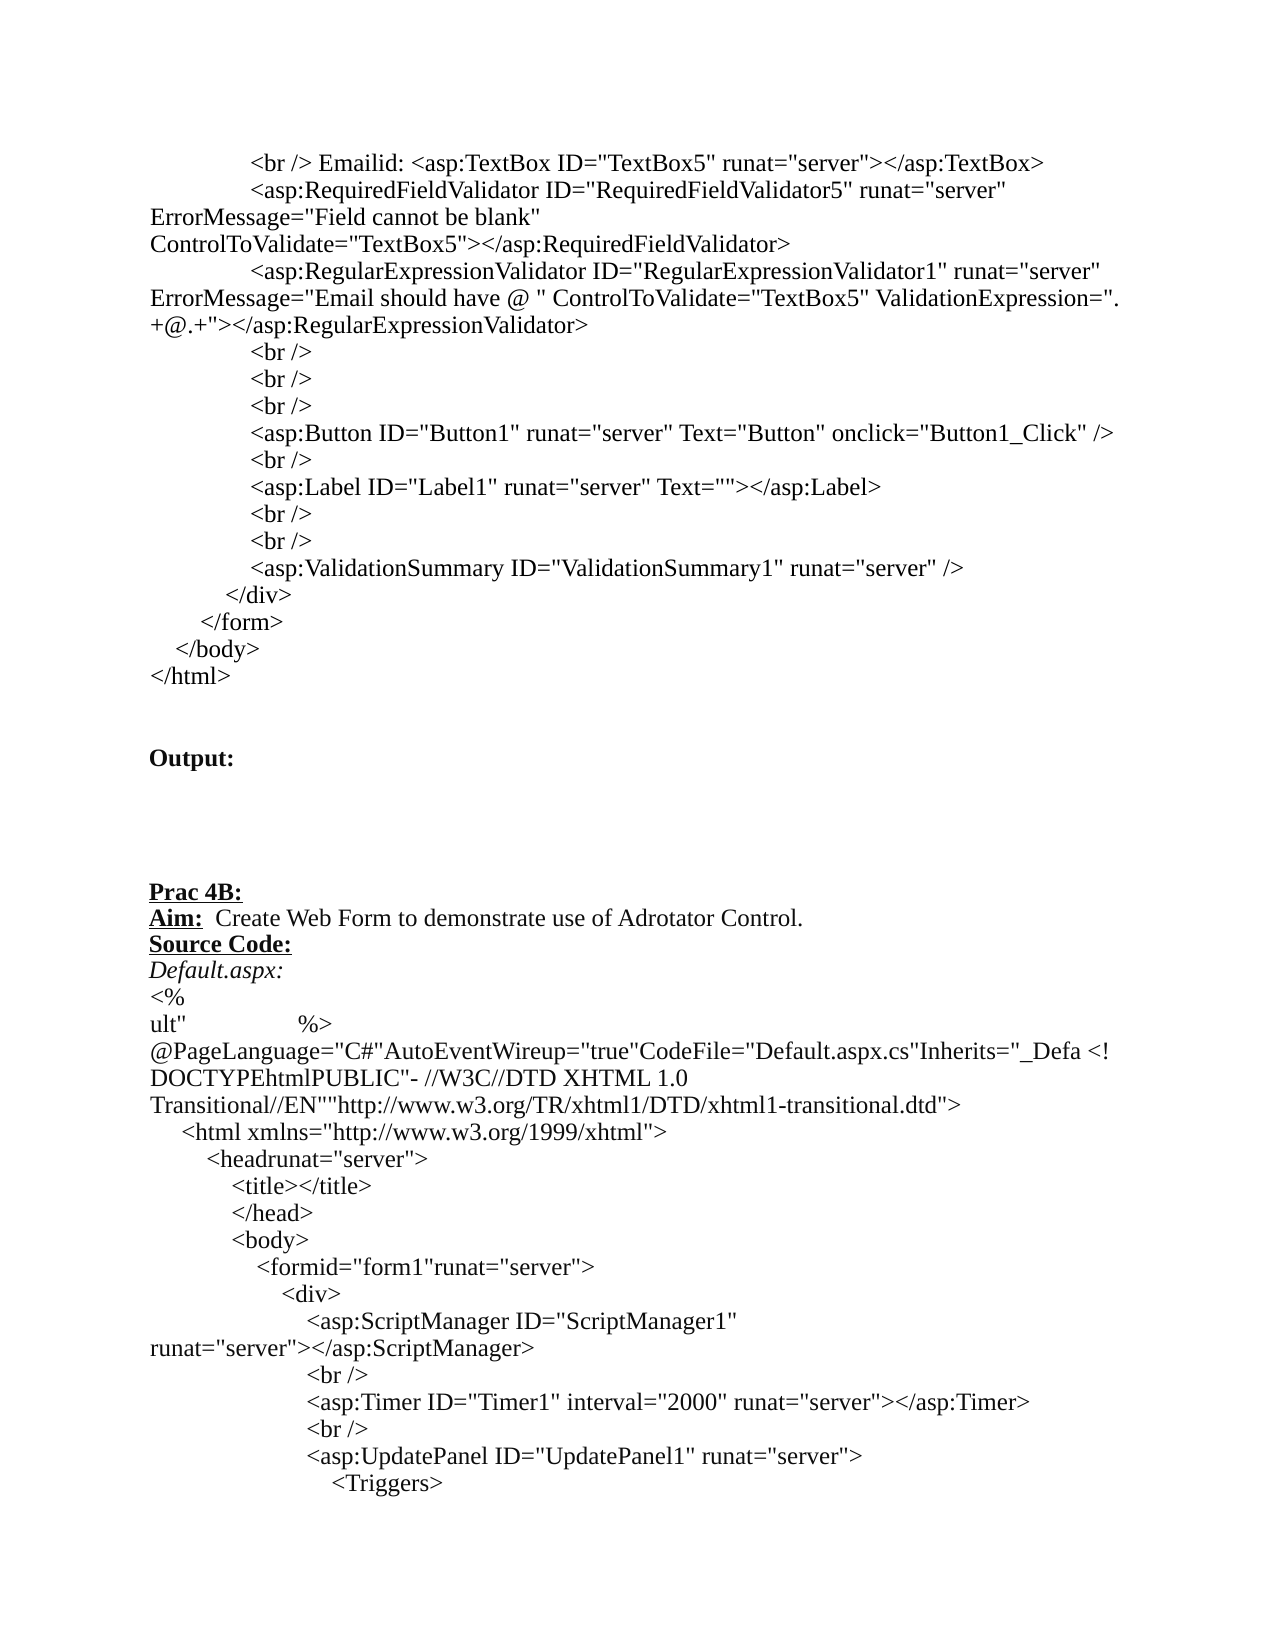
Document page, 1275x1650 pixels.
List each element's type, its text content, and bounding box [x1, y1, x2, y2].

text <html xmlns="http://www.w3.org/1999/xhtml"> [150, 1119, 1125, 1146]
text <br /> [150, 528, 1125, 555]
text <br /> [150, 501, 1125, 528]
text <asp:Label ID="Label1" runat="server" Text=""></asp:Label> [150, 474, 1125, 501]
text <asp:Button ID="Button1" runat="server" Text="Button" onclick="Button1_Click" /> [150, 420, 1125, 447]
text <div> [150, 1281, 1125, 1308]
text <br /> [150, 447, 1125, 474]
text <asp:ValidationSummary ID="ValidationSummary1" runat="server" /> [150, 555, 1125, 582]
text <br /> [150, 366, 1125, 393]
text <formid="form1"runat="server"> [150, 1254, 1125, 1281]
text <headrunat="server"> [150, 1146, 1125, 1173]
text Output: [148, 743, 1117, 772]
text Aim: Create Web Form to demonstrate use of Adrotator Control. [148, 905, 1125, 931]
text <br /> [150, 1416, 1125, 1443]
text </div> [150, 582, 1125, 609]
text Source Code: [148, 931, 1125, 957]
text <br /> [150, 1362, 1125, 1389]
text Default.aspx: [148, 957, 1125, 984]
text <body> [150, 1227, 1125, 1254]
text <asp:UpdatePanel ID="UpdatePanel1" runat="server"> [150, 1443, 1125, 1470]
text <asp:RegularExpressionValidator ID="RegularExpressionValidator1" runat="server" ErrorMessage="Email should have @ " ControlToValidate="TextBox5" ValidationExpression=".+@.+"></asp:RegularExpressionValidator> [150, 258, 1125, 339]
text Prac 4B: [148, 879, 1125, 905]
text <br /> [150, 393, 1125, 420]
text </html> [150, 663, 1125, 689]
text <asp:RequiredFieldValidator ID="RequiredFieldValidator5" runat="server" ErrorMessage="Field cannot be blank" ControlToValidate="TextBox5"></asp:RequiredFieldValidator> [150, 177, 1125, 258]
text <br /> Emailid: <asp:TextBox ID="TextBox5" runat="server"></asp:TextBox> [150, 150, 1125, 177]
text <asp:Timer ID="Timer1" interval="2000" runat="server"></asp:Timer> [150, 1389, 1125, 1416]
text <asp:ScriptManager ID="ScriptManager1" runat="server"></asp:ScriptManager> [150, 1308, 1125, 1362]
text <title></title> [150, 1173, 1125, 1200]
text <Triggers> [150, 1470, 1125, 1497]
text </form> [150, 609, 1125, 636]
text ult" %> @PageLanguage="C#"AutoEventWireup="true"CodeFile="Default.aspx.cs"Inherits="_Defa <!DOCTYPEhtmlPUBLIC"- //W3C//DTD XHTML 1.0 Transitional//EN""http://www.w3.org/TR/xhtml1/DTD/xhtml1-transitional.dtd"> [150, 1011, 1125, 1119]
text <br /> [150, 339, 1125, 366]
text </head> [150, 1200, 1125, 1227]
text <% [150, 984, 1125, 1011]
text </body> [150, 636, 1125, 663]
